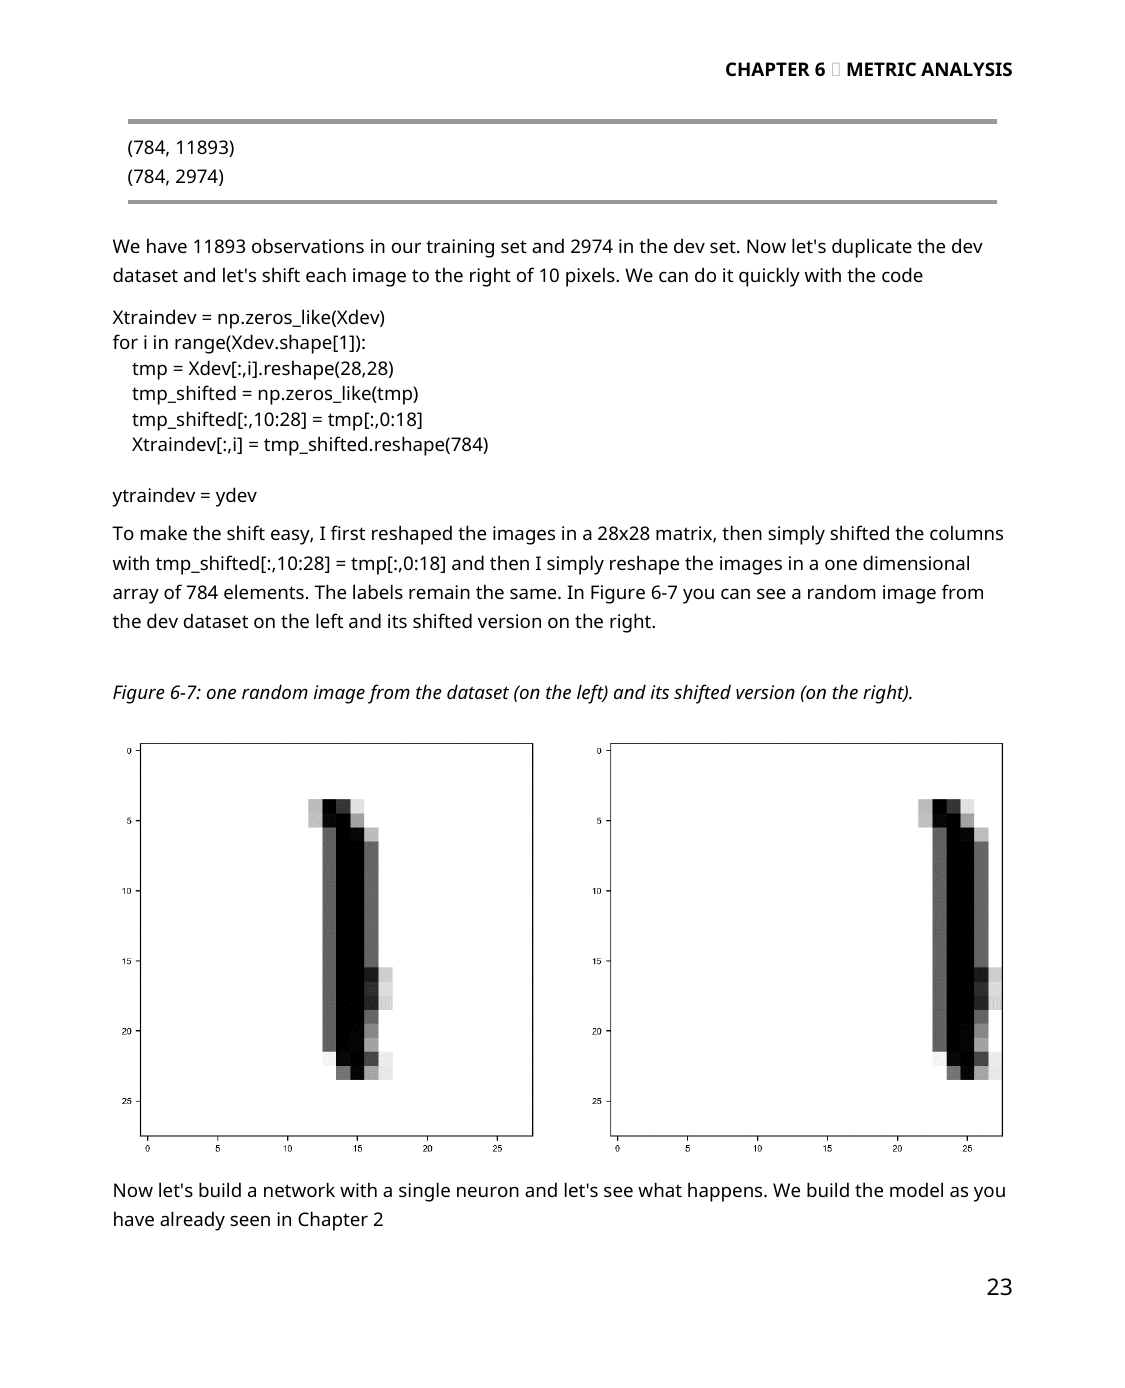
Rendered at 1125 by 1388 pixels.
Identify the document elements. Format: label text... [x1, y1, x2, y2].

text tmp = Xdev[:,i].reshape(28,28) [112, 355, 1012, 381]
text (784, 11893) (784, 2974) [127, 120, 997, 204]
text Now let's build a network with a single neuron and let's see what happens. We build the model as you have already seen in Chapter 2 [112, 1177, 1012, 1232]
text We have 11893 observations in our training set and 2974 in the dev set. Now let's duplicate the dev dataset and let's shift each image to the right of 10 pixels. We can do it quickly with the code [112, 233, 1012, 288]
text ytraindev = ydev [112, 483, 1012, 508]
text tmp_shifted = np.zeros_like(tmp) [112, 381, 1012, 406]
text Xtraindev = np.zeros_like(Xdev) [112, 304, 1012, 329]
text Xtraindev[:,i] = tmp_shifted.reshape(784) [112, 432, 1012, 457]
text for i in range(Xdev.shape[1]): [112, 329, 1012, 355]
picture [112, 733, 1012, 1162]
text tmp_shifted[:,10:28] = tmp[:,0:18] [112, 406, 1012, 432]
text Figure 6-7: one random image from the dataset (on the left) and its shifted version (on the right). [112, 679, 1012, 705]
text To make the shift easy, I first reshaped the images in a 28x28 matrix, then simply shifted the columns with tmp_shifted[:,10:28] = tmp[:,0:18] and then I simply reshape the images in a one dimensional array of 784 elements. The labels remain the same. In Figure 6-7 you can see a random image from the dev dataset on the left and its shifted version on the right. [112, 521, 1012, 634]
